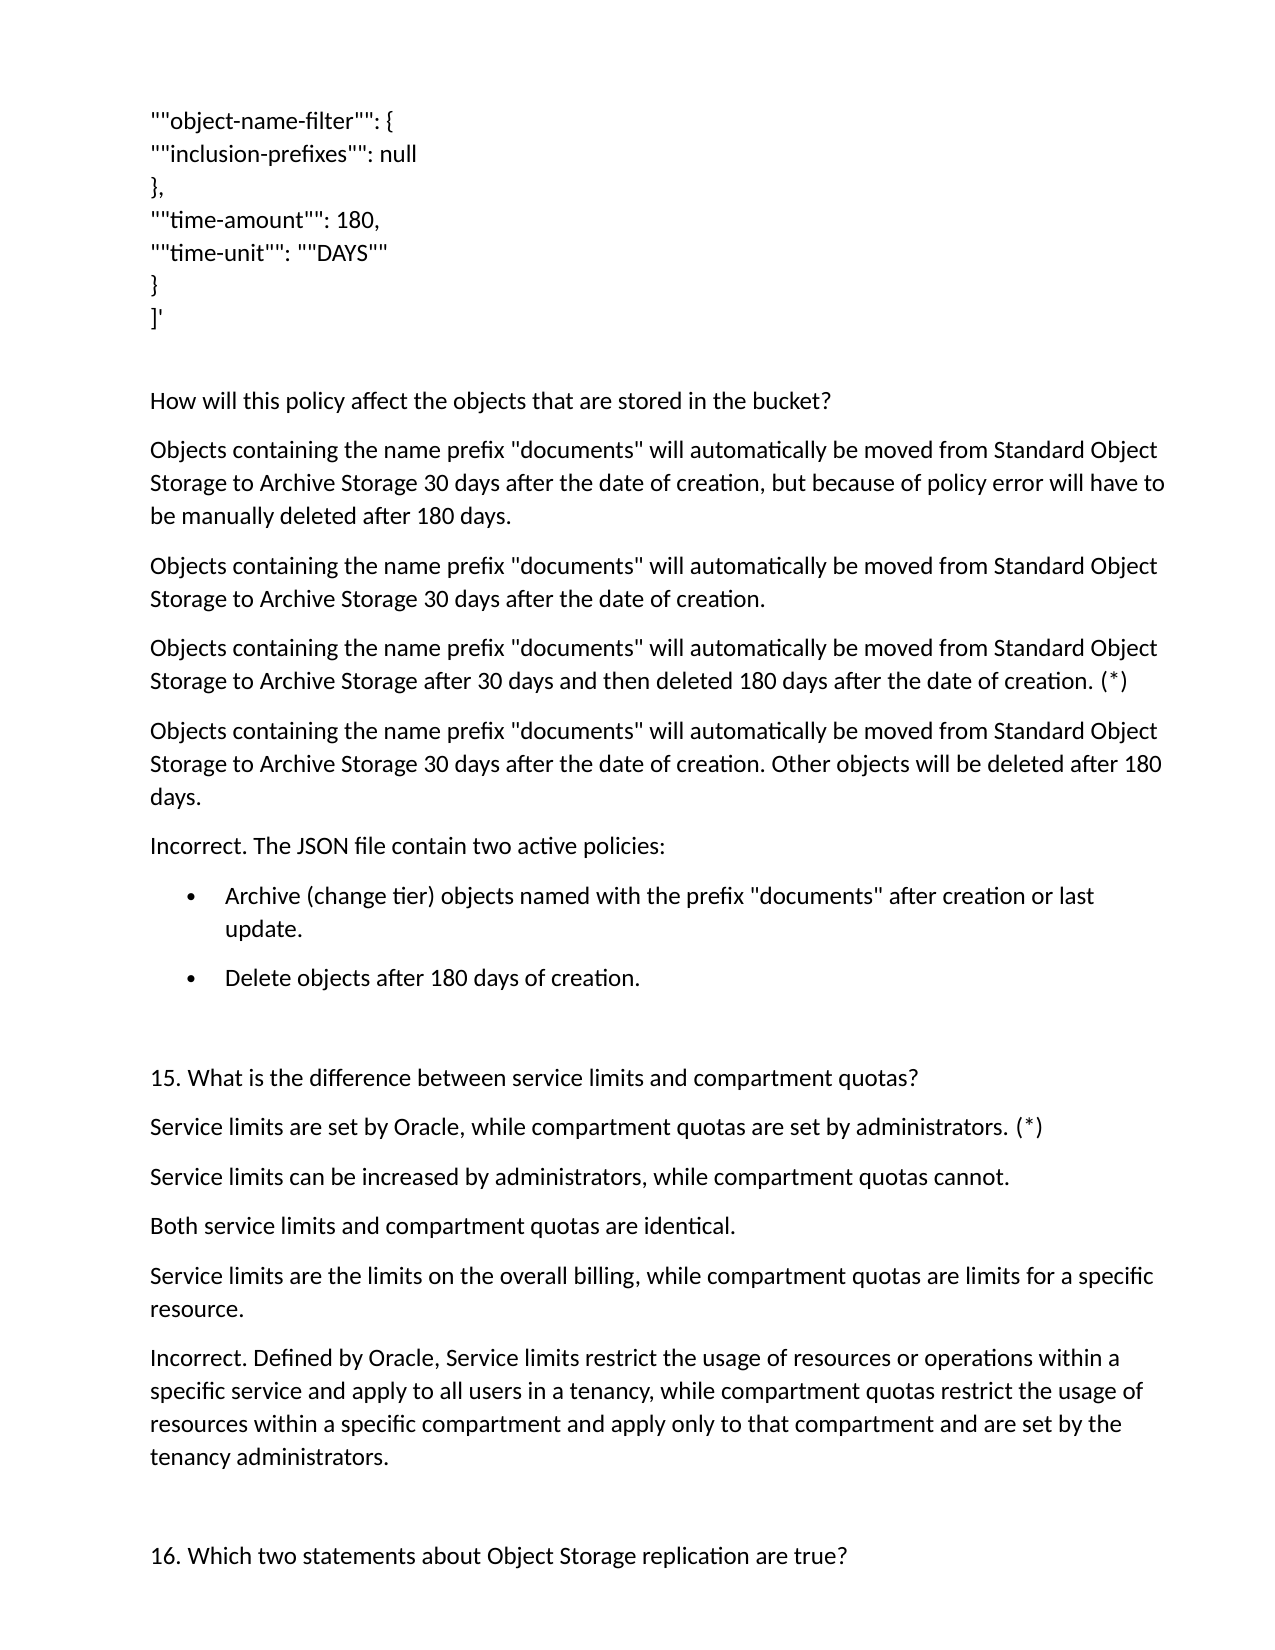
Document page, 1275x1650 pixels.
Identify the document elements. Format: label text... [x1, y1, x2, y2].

text 15. What is the difference between service limits and compartment quotas? [150, 1062, 1170, 1092]
text 16. Which two statements about Object Storage replication are true? [150, 1540, 1170, 1571]
text Objects containing the name prefix "documents" will automatically be moved from Standard Object Storage to Archive Storage 30 days after the date of creation, but because of policy error will have to be manually deleted after 180 days. [150, 434, 1170, 531]
text Incorrect. Defined by Oracle, Service limits restrict the usage of resources or operations within a specific service and apply to all users in a tenancy, while compartment quotas restrict the usage of resources within a specific compartment and apply only to that compartment and are set by the tenancy administrators. [150, 1342, 1170, 1472]
text Objects containing the name prefix "documents" will automatically be moved from Standard Object Storage to Archive Storage 30 days after the date of creation. [150, 550, 1170, 613]
list Archive (change tier) objects named with the prefix "documents" after creation or last update. [187, 880, 1170, 943]
text Objects containing the name prefix "documents" will automatically be moved from Standard Object Storage to Archive Storage after 30 days and then deleted 180 days after the date of creation. (*) [150, 632, 1170, 696]
text Both service limits and compartment quotas are identical. [150, 1210, 1170, 1241]
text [150, 105, 1170, 333]
text Service limits are set by Oracle, while compartment quotas are set by administrators. (*) [150, 1111, 1170, 1142]
text Incorrect. The JSON file contain two active policies: [150, 830, 1170, 861]
text Service limits are the limits on the overall billing, while compartment quotas are limits for a specific resource. [150, 1260, 1170, 1323]
text How will this policy affect the objects that are stored in the bucket? [150, 352, 1170, 416]
text Service limits can be increased by administrators, while compartment quotas cannot. [150, 1161, 1170, 1191]
list Delete objects after 180 days of creation. [187, 962, 1170, 993]
text Objects containing the name prefix "documents" will automatically be moved from Standard Object Storage to Archive Storage 30 days after the date of creation. Other objects will be deleted after 180 days. [150, 715, 1170, 811]
